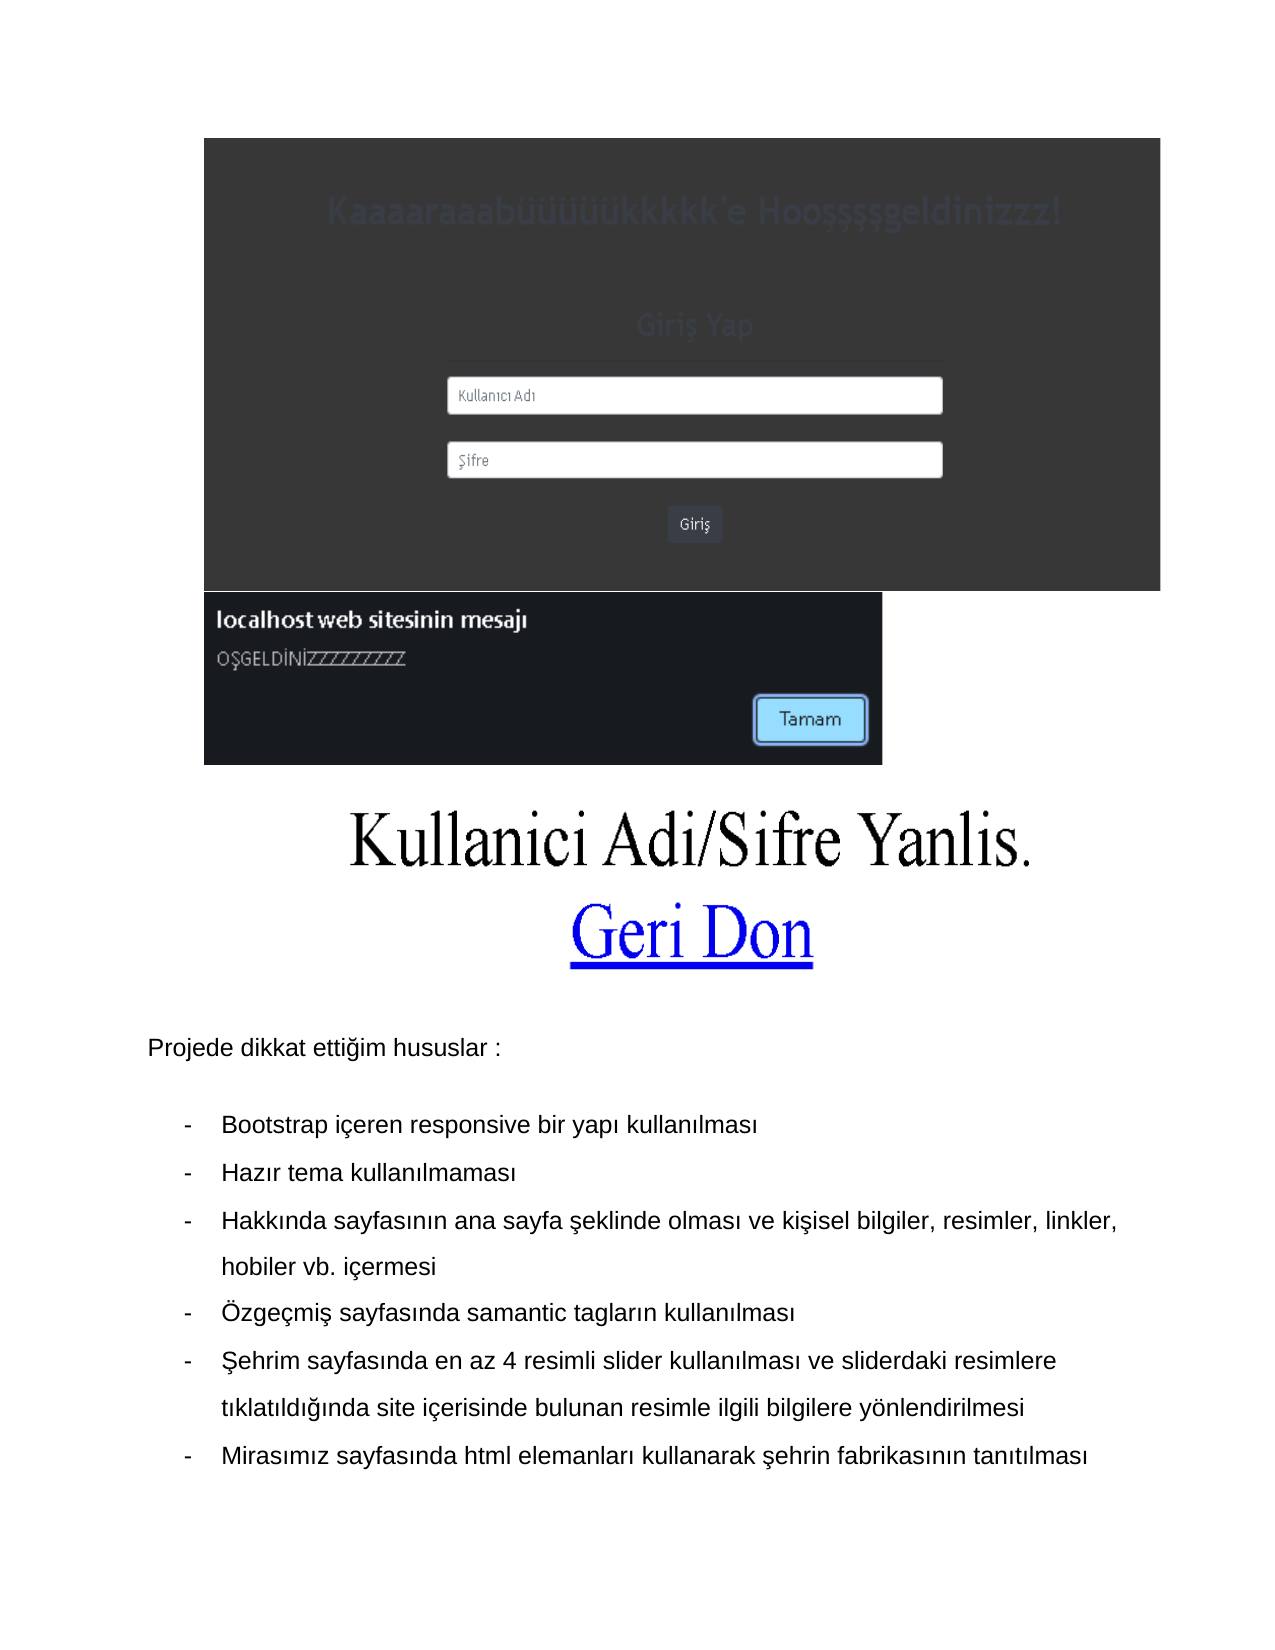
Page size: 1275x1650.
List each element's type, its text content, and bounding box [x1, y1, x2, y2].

list Özgeçmiş sayfasında samantic tagların kullanılması [183, 1298, 1128, 1327]
list Şehrim sayfasında en az 4 resimli slider kullanılması ve sliderdaki resimlere tıklatıldığında site içerisinde bulunan resimle ilgili bilgilere yönlendirilmesi [183, 1346, 1128, 1422]
list Mirasımız sayfasında html elemanları kullanarak şehrin fabrikasının tanıtılması [183, 1441, 1128, 1469]
list Bootstrap içeren responsive bir yapı kullanılması [183, 1110, 1128, 1139]
picture [204, 766, 1098, 1031]
text Projede dikkat ettiğim hususlar : [147, 1033, 1128, 1062]
list Hakkında sayfasının ana sayfa şeklinde olması ve kişisel bilgiler, resimler, linkler, hobiler vb. içermesi [183, 1206, 1128, 1281]
picture [204, 592, 883, 765]
list Hazır tema kullanılmaması [183, 1158, 1128, 1187]
picture [204, 138, 1161, 591]
